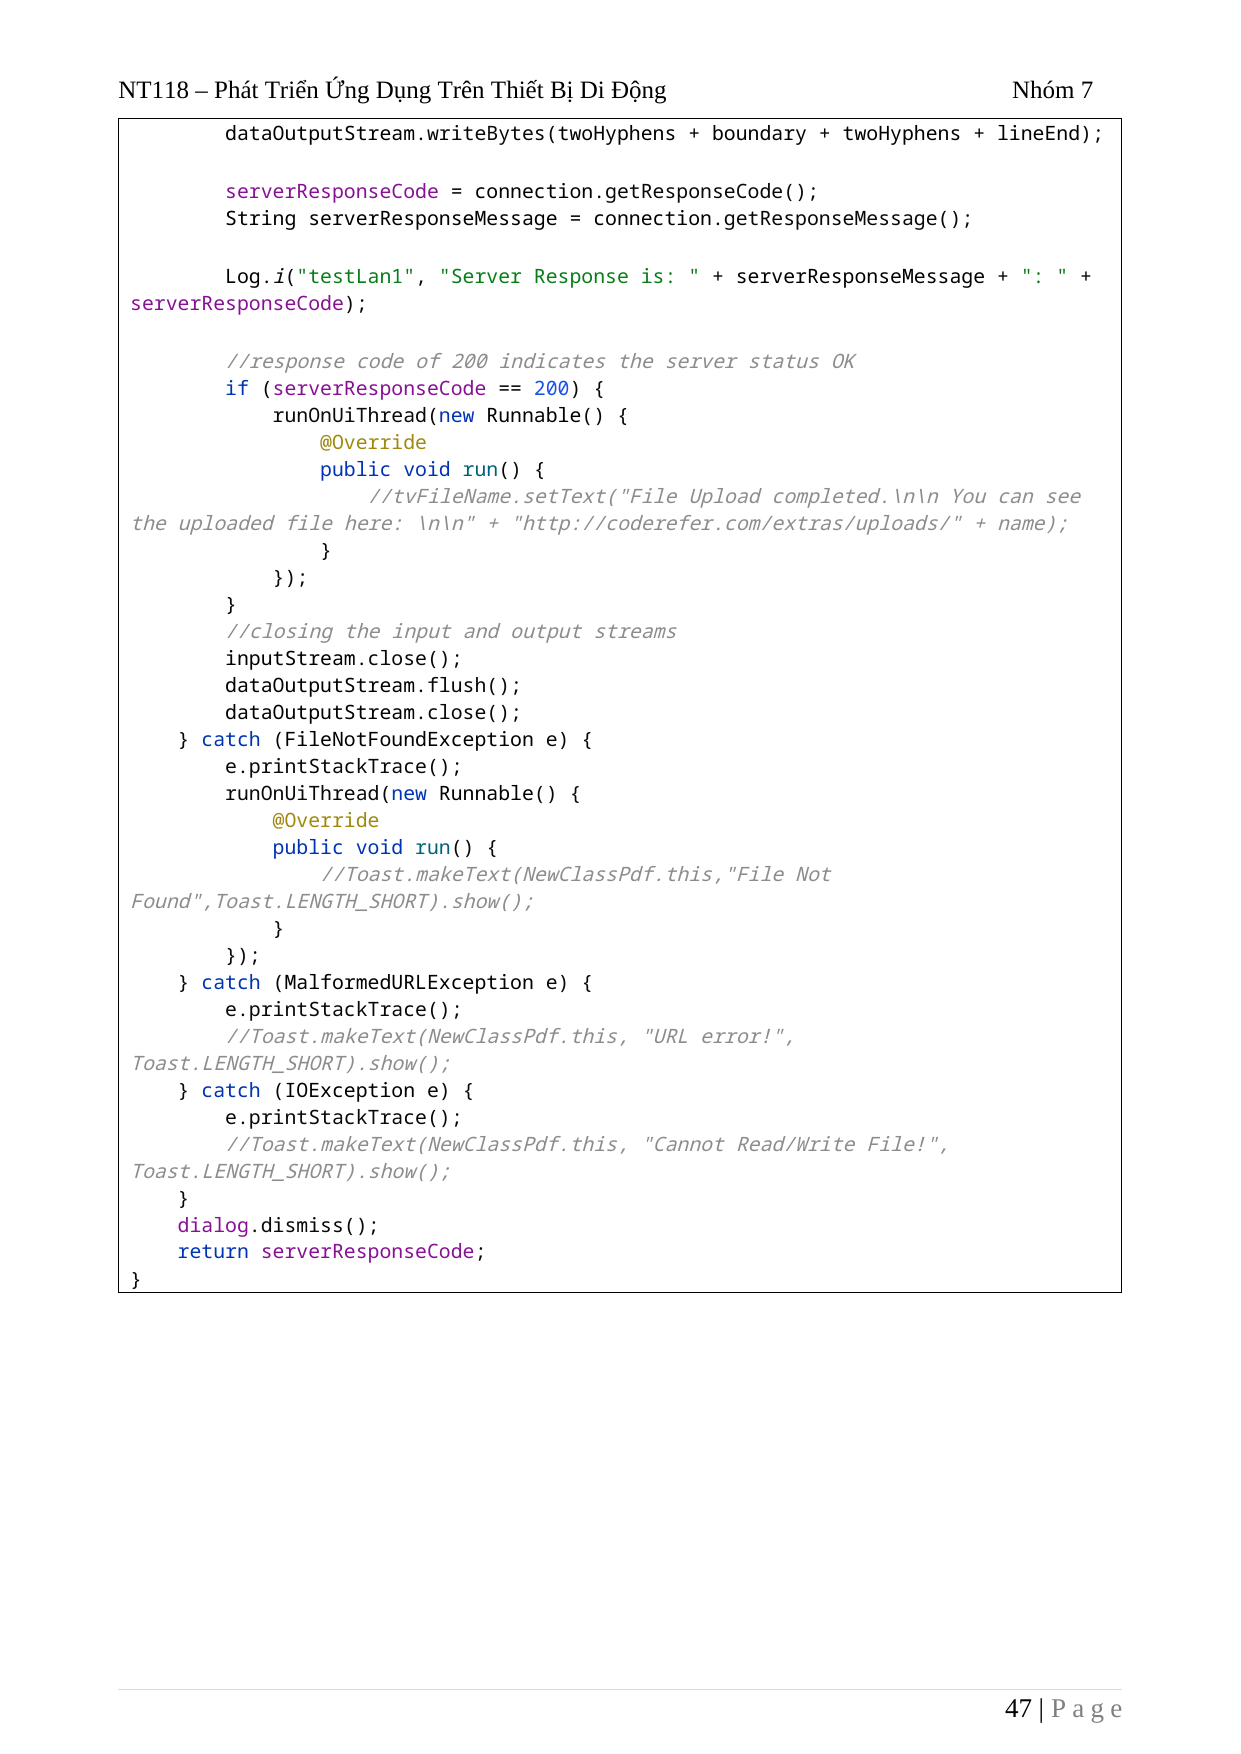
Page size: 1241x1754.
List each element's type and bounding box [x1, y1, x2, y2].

table_header [119, 119, 1121, 1292]
